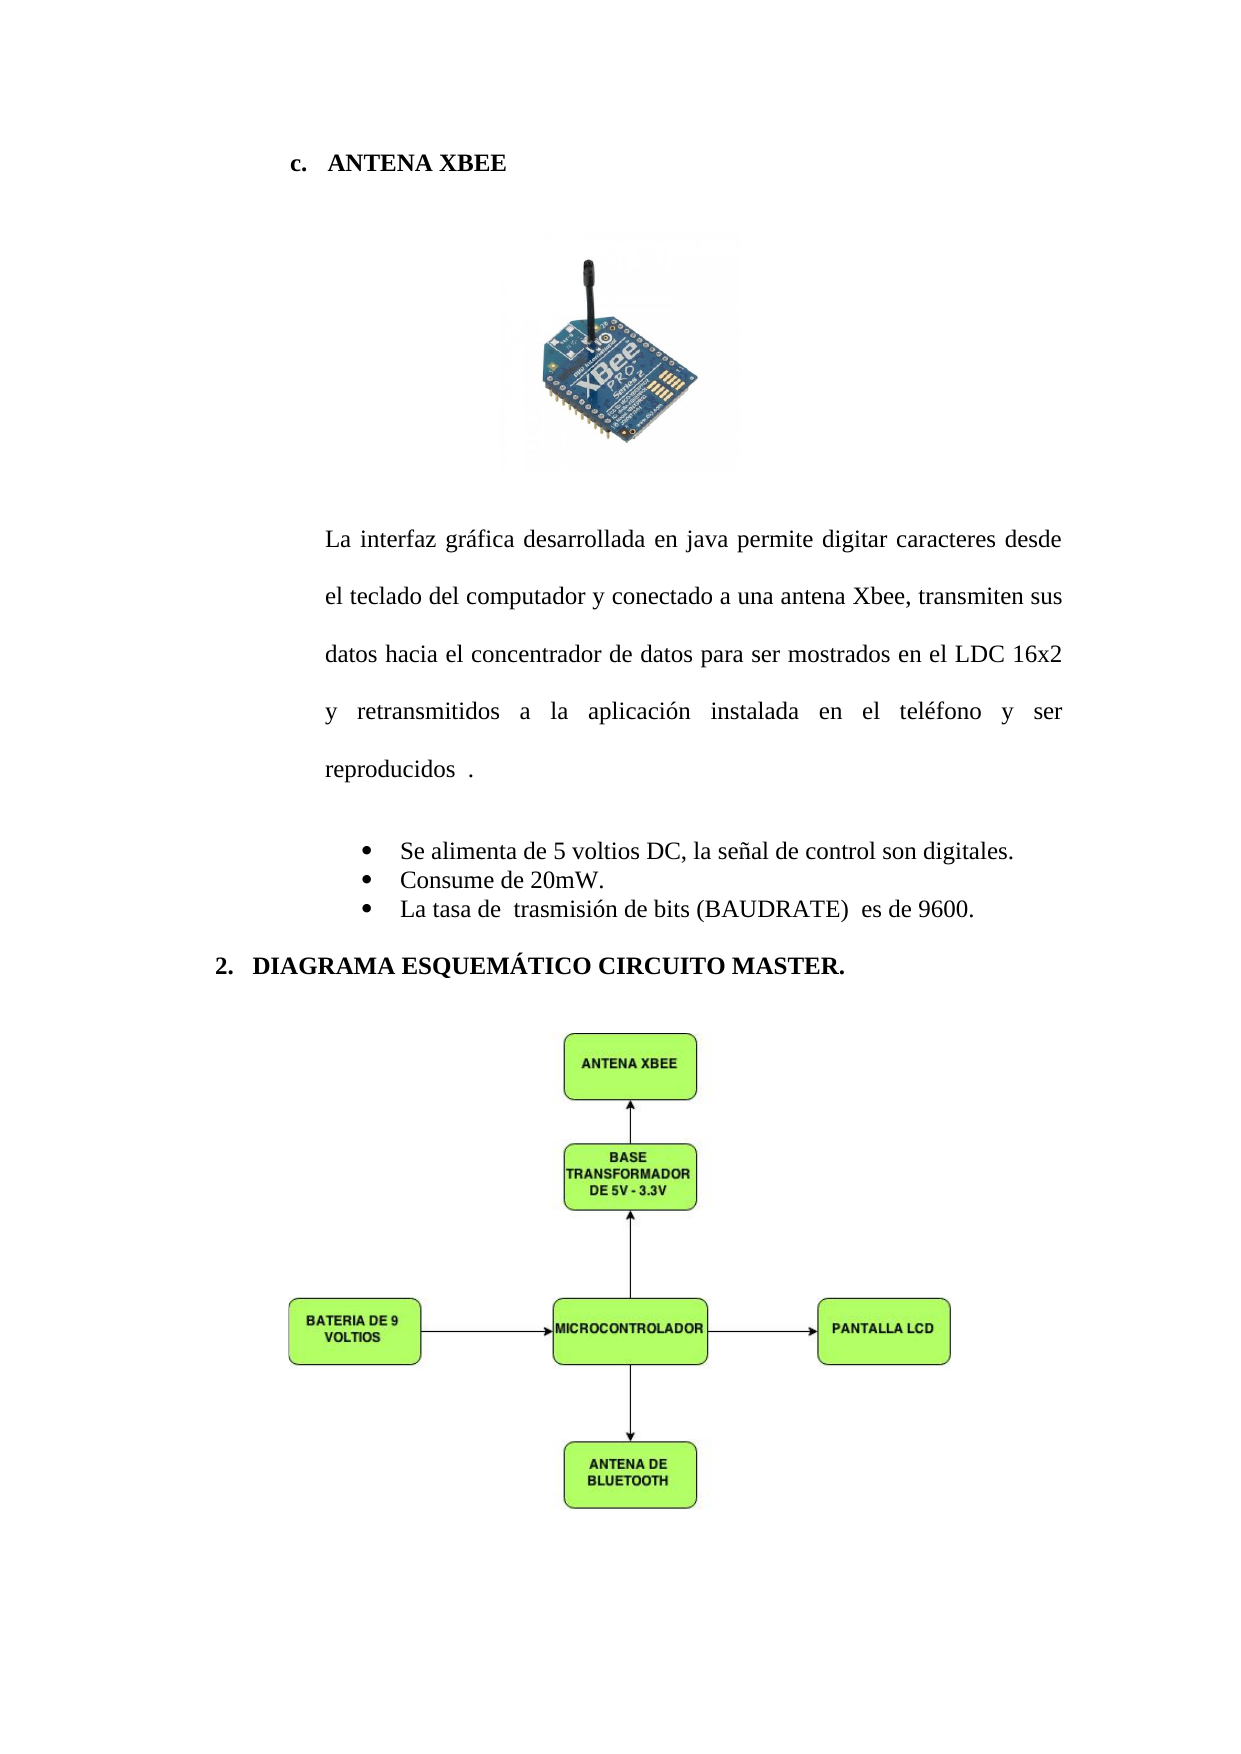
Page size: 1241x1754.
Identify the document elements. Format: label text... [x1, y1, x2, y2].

picture [288, 1033, 952, 1512]
list ANTENA XBEE [290, 148, 1063, 176]
text La interfaz gráfica desarrollada en java permite digitar caracteres desde el teclado del computador y conectado a una antena Xbee, transmiten sus datos hacia el concentrador de datos para ser mostrados en el LDC 16x2 y retransmitidos a la aplicación instalada en el teléfono y ser reproducidos . [325, 524, 1063, 782]
list La tasa de trasmisión de bits (BAUDRATE) es de 9600. [362, 894, 1063, 922]
list DIAGRAMA ESQUEMÁTICO CIRCUITO MASTER. [215, 951, 1063, 980]
picture [460, 230, 781, 471]
list Se alimenta de 5 voltios DC, la señal de control son digitales. [362, 836, 1063, 865]
list Consume de 20mW. [362, 865, 1063, 894]
